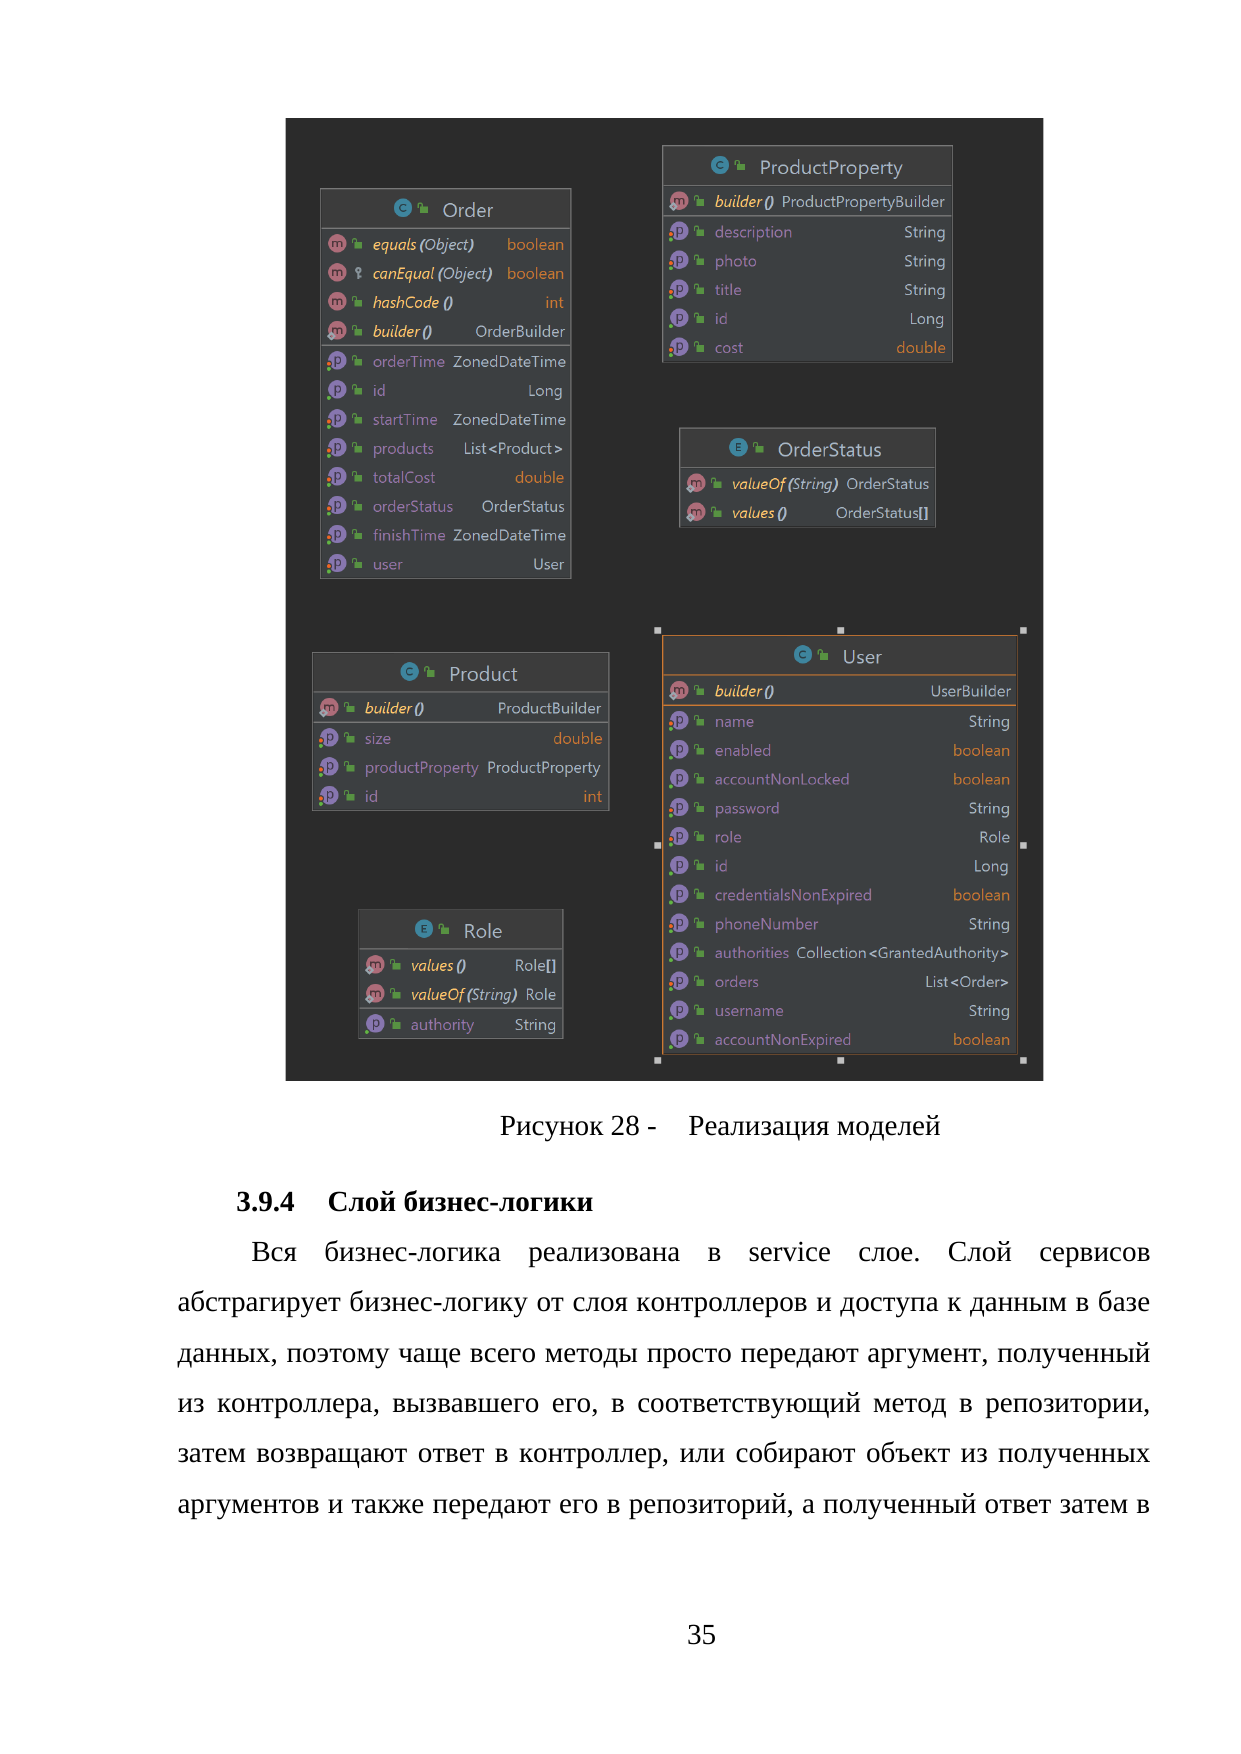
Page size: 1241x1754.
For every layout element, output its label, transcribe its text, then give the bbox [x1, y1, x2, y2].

picture [285, 118, 1044, 1081]
list Слой бизнес-логики [236, 1184, 1152, 1217]
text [177, 1234, 1152, 1519]
text Реализация моделей [288, 1108, 1152, 1142]
